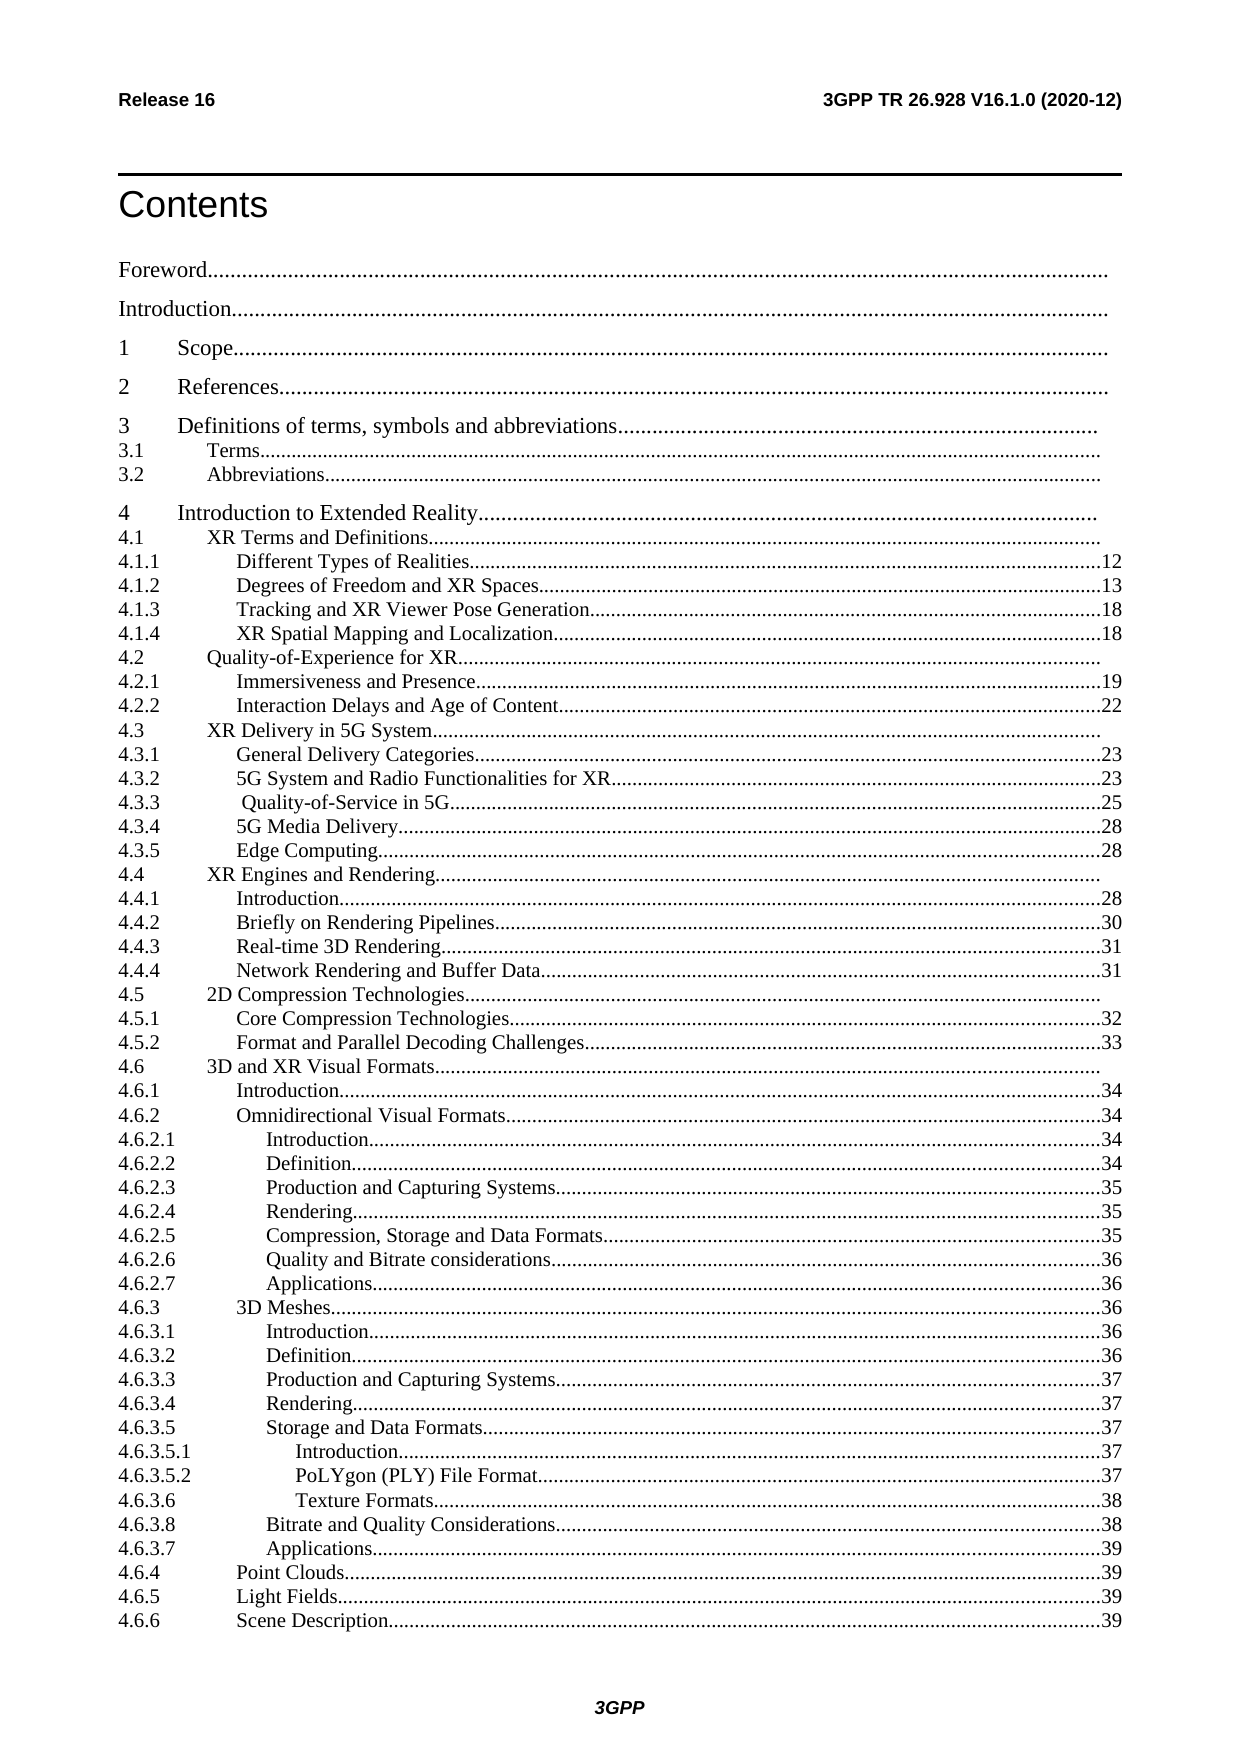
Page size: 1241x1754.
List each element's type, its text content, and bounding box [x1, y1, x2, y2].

text 3.2 Abbreviations 10 [118, 462, 1078, 486]
text 4.6.3.7 Applications 39 [118, 1536, 1122, 1560]
text 4.3.3 Quality-of-Service in 5G 25 [118, 790, 1122, 814]
text 4.6.6 Scene Description 39 [118, 1608, 1122, 1632]
text 4.1.3 Tracking and XR Viewer Pose Generation 18 [118, 597, 1122, 621]
text 4.5.1 Core Compression Technologies 32 [118, 1006, 1122, 1030]
text 4.6.3.3 Production and Capturing Systems 37 [118, 1367, 1122, 1391]
text 4.1 XR Terms and Definitions 12 [118, 525, 1078, 549]
text Contents [118, 176, 1122, 225]
text 4.6.2.2 Definition 34 [118, 1151, 1122, 1175]
text 4.1.2 Degrees of Freedom and XR Spaces 13 [118, 573, 1122, 597]
text 4.6.3.5 Storage and Data Formats 37 [118, 1415, 1122, 1439]
text 4.6.3.8 Bitrate and Quality Considerations 38 [118, 1512, 1122, 1536]
text 4.1.4 XR Spatial Mapping and Localization 18 [118, 621, 1122, 645]
text 4.6.3.2 Definition 36 [118, 1343, 1122, 1367]
text 1 Scope 8 [118, 334, 1078, 360]
text 4.6.3.1 Introduction 36 [118, 1319, 1122, 1343]
text 4.6.2.4 Rendering 35 [118, 1199, 1122, 1223]
text 4 Introduction to Extended Reality 12 [118, 499, 1078, 525]
text 4.5 2D Compression Technologies 32 [118, 982, 1078, 1006]
text 4.2 Quality-of-Experience for XR 19 [118, 645, 1078, 669]
text 4.6.3.4 Rendering 37 [118, 1391, 1122, 1415]
text 3.1 Terms 10 [118, 438, 1078, 462]
text 3 Definitions of terms, symbols and abbreviations 10 [118, 412, 1078, 438]
text 4.4.1 Introduction 28 [118, 886, 1122, 910]
text 4.3.1 General Delivery Categories 23 [118, 742, 1122, 766]
text 4.6.2.5 Compression, Storage and Data Formats 35 [118, 1223, 1122, 1247]
text 4.4 XR Engines and Rendering 28 [118, 862, 1078, 886]
text 4.2.1 Immersiveness and Presence 19 [118, 669, 1122, 693]
text 4.6.3.5.1 Introduction 37 [118, 1439, 1122, 1463]
text 4.3.5 Edge Computing 28 [118, 838, 1122, 862]
text 4.6.3.5.2 PoLYgon (PLY) File Format 37 [118, 1463, 1122, 1487]
text Introduction 6 [118, 295, 1078, 321]
text 2 References 8 [118, 373, 1078, 399]
text 4.6.3 3D Meshes 36 [118, 1295, 1122, 1319]
text 4.2.2 Interaction Delays and Age of Content 22 [118, 693, 1122, 717]
text 4.6.2.6 Quality and Bitrate considerations 36 [118, 1247, 1122, 1271]
text 4.3.2 5G System and Radio Functionalities for XR 23 [118, 766, 1122, 790]
text 4.1.1 Different Types of Realities 12 [118, 549, 1122, 573]
text 4.6.2.7 Applications 36 [118, 1271, 1122, 1295]
text 4.4.4 Network Rendering and Buffer Data 31 [118, 958, 1122, 982]
text 4.6.3.6 Texture Formats 38 [118, 1487, 1122, 1512]
text 4.6.5 Light Fields 39 [118, 1584, 1122, 1608]
text 4.3 XR Delivery in 5G System 23 [118, 717, 1078, 742]
text 4.6.2 Omnidirectional Visual Formats 34 [118, 1102, 1122, 1127]
text 4.4.3 Real-time 3D Rendering 31 [118, 934, 1122, 958]
text 4.4.2 Briefly on Rendering Pipelines 30 [118, 910, 1122, 934]
text 4.6.4 Point Clouds 39 [118, 1560, 1122, 1584]
text 4.3.4 5G Media Delivery 28 [118, 814, 1122, 838]
text 4.6.2.3 Production and Capturing Systems 35 [118, 1175, 1122, 1199]
text 4.5.2 Format and Parallel Decoding Challenges 33 [118, 1030, 1122, 1054]
text 4.6 3D and XR Visual Formats 34 [118, 1054, 1078, 1078]
text Foreword 6 [118, 256, 1078, 283]
text 4.6.1 Introduction 34 [118, 1078, 1122, 1102]
text 4.6.2.1 Introduction 34 [118, 1127, 1122, 1151]
